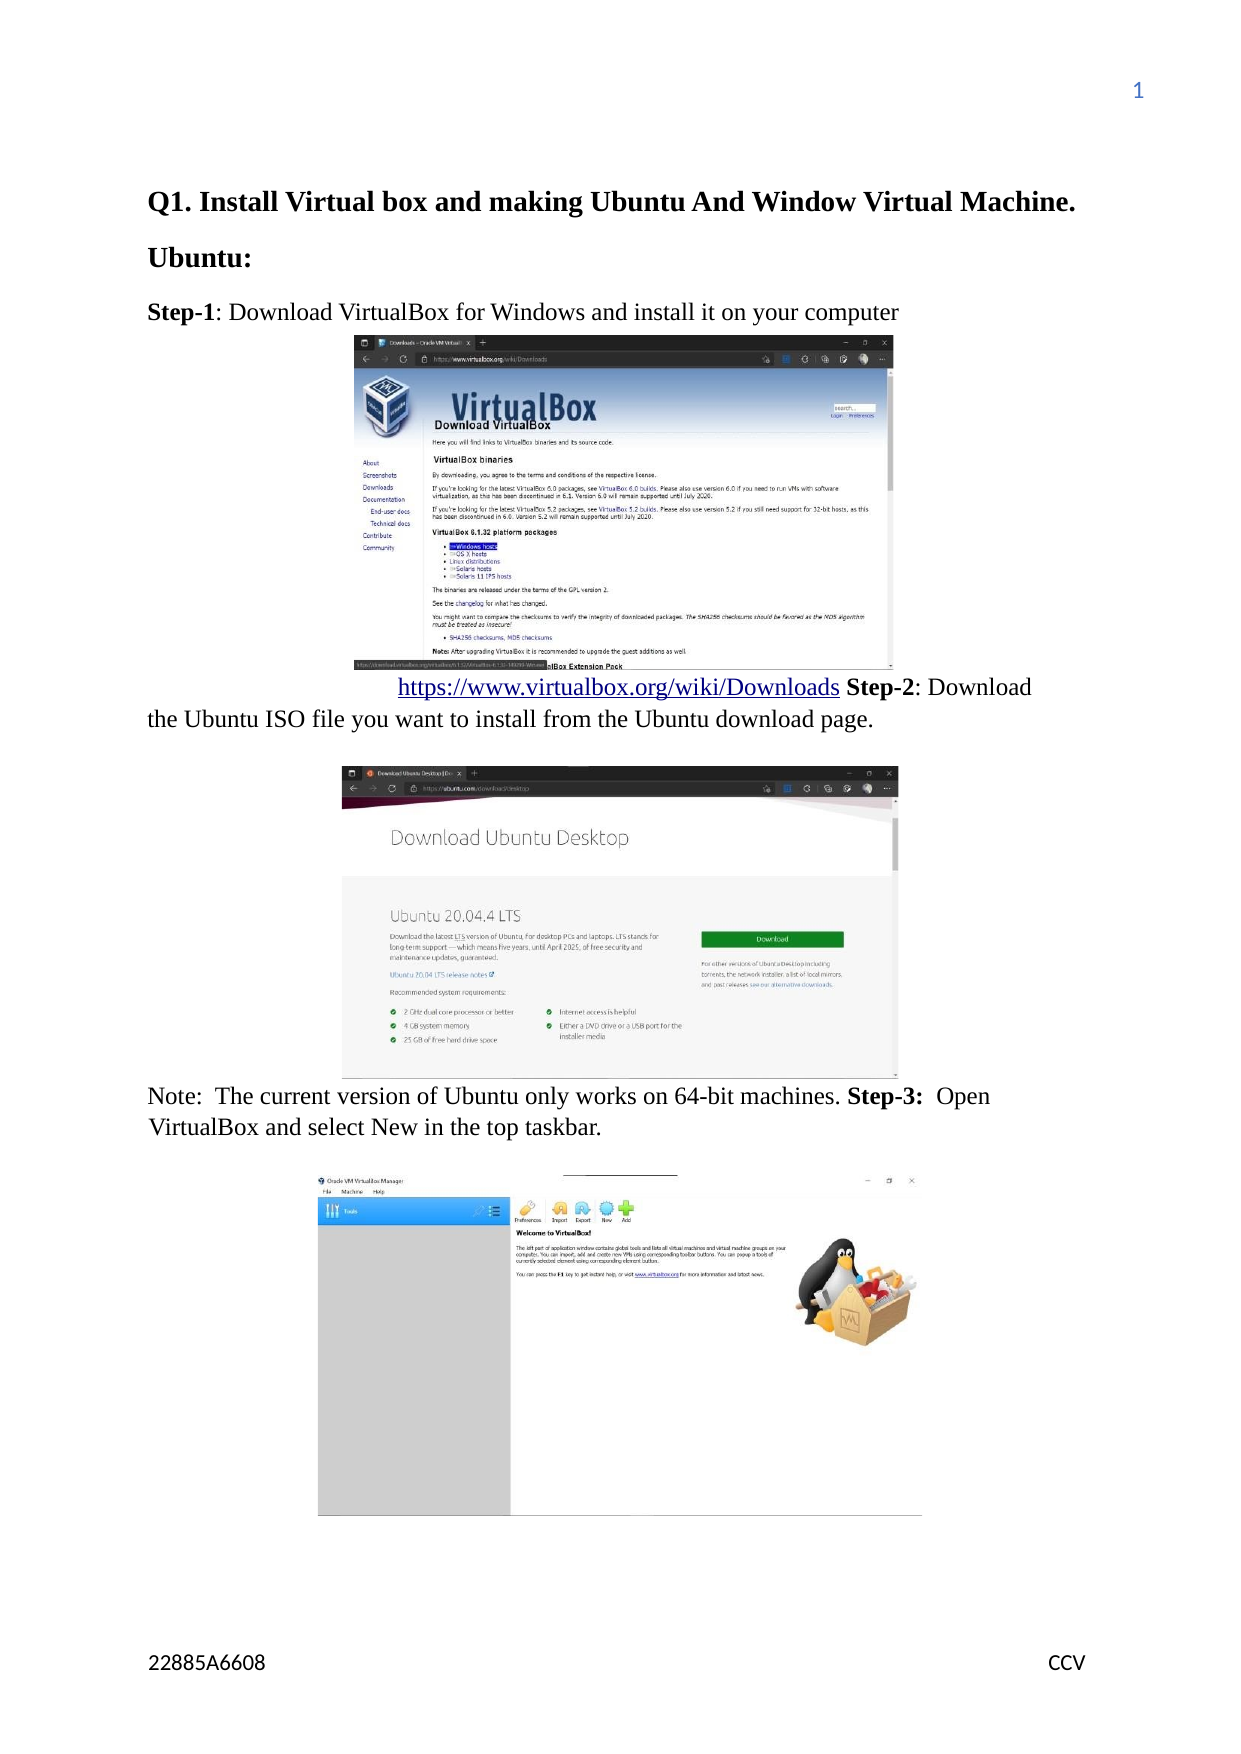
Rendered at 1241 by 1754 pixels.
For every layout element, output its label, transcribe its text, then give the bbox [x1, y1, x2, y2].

text Step-1: Download VirtualBox for Windows and install it on your computer [147, 297, 1091, 325]
text the Ubuntu ISO file you want to install from the Ubuntu download page. [147, 704, 1091, 733]
picture [317, 1175, 923, 1516]
text https://www.virtualbox.org/wiki/Downloads Step-2: Download [398, 672, 1240, 701]
text Q1. Install Virtual box and making Ubuntu And Window Virtual Machine. [147, 184, 1240, 218]
text Ubuntu: [147, 240, 1240, 274]
picture [354, 335, 894, 670]
picture [341, 766, 899, 1079]
text Note: The current version of Ubuntu only works on 64-bit machines. Step-3: Open VirtualBox and select New in the top taskbar. [147, 1081, 991, 1142]
